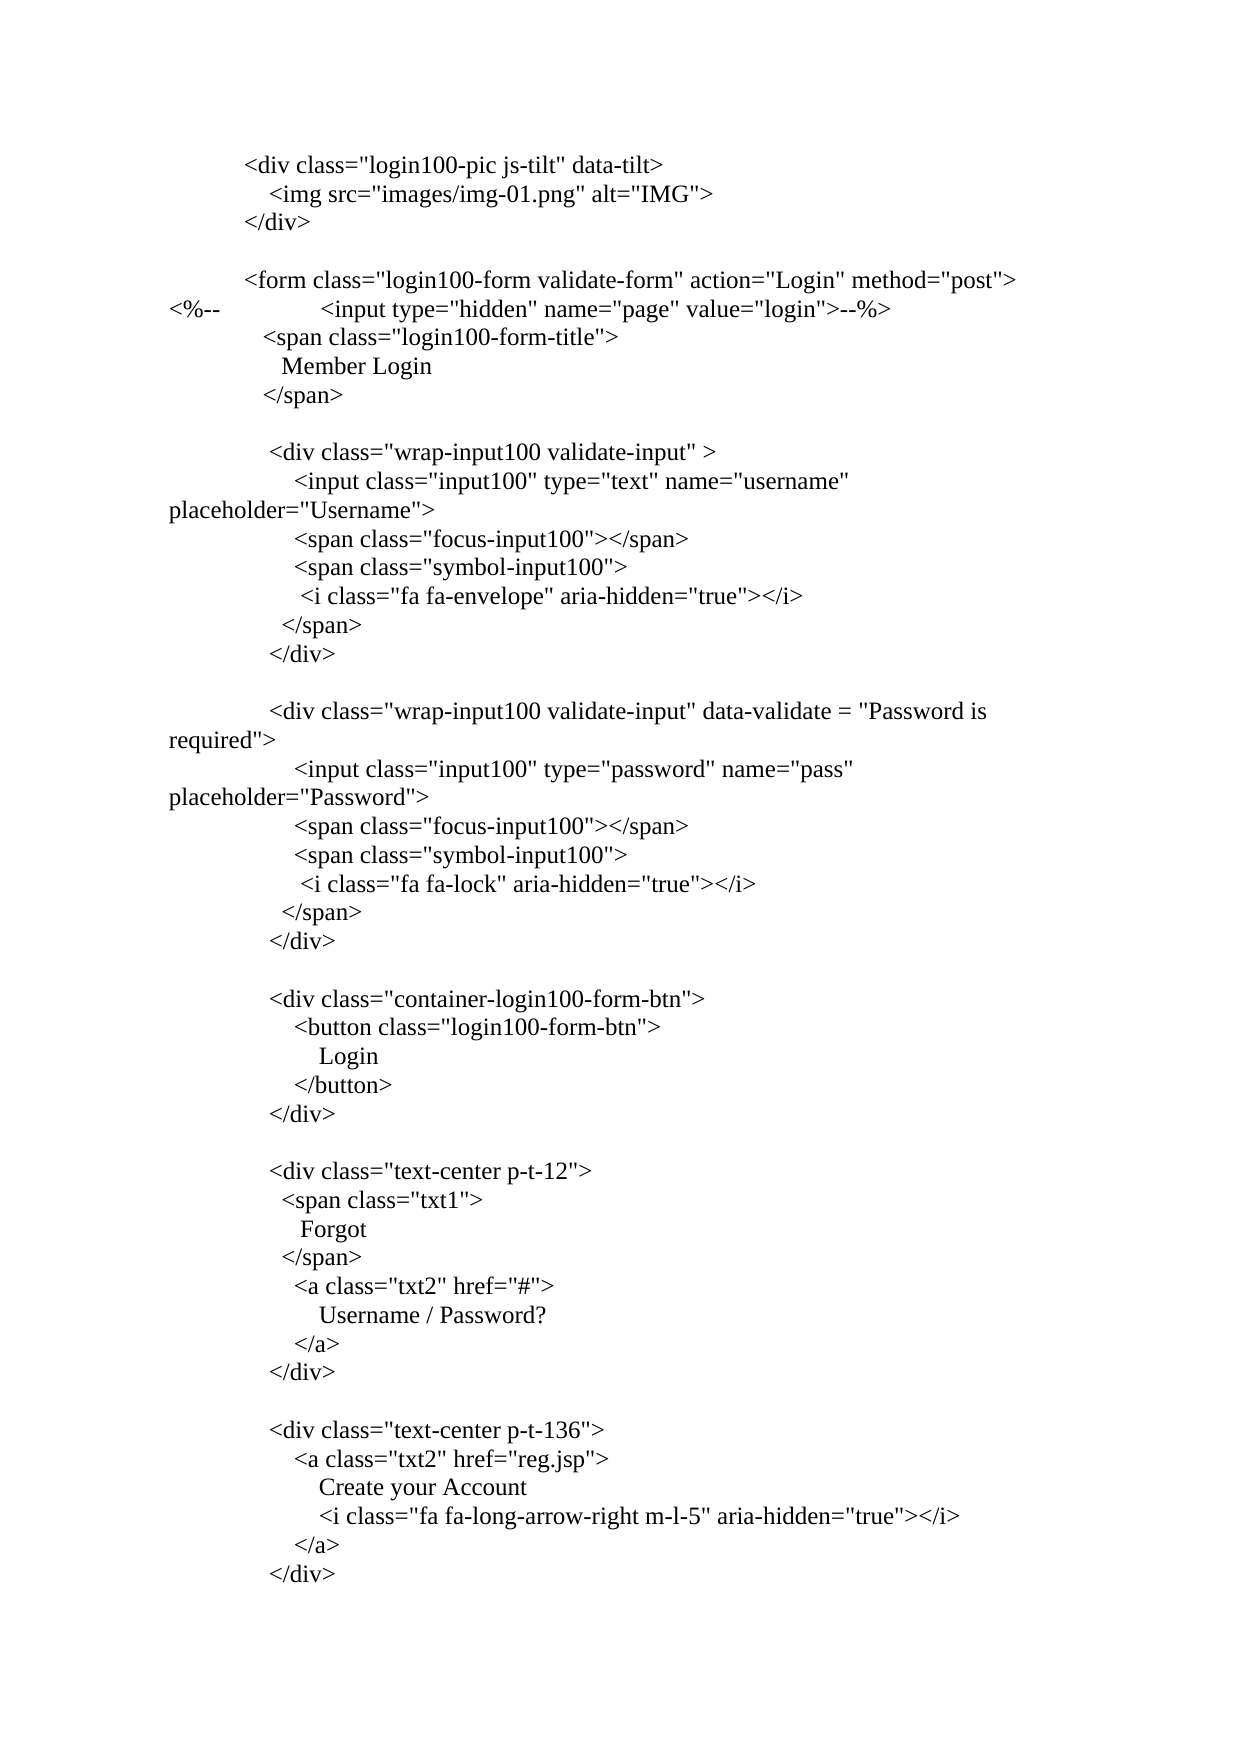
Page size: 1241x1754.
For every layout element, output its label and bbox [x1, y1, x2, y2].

list [131, 150, 1090, 1587]
